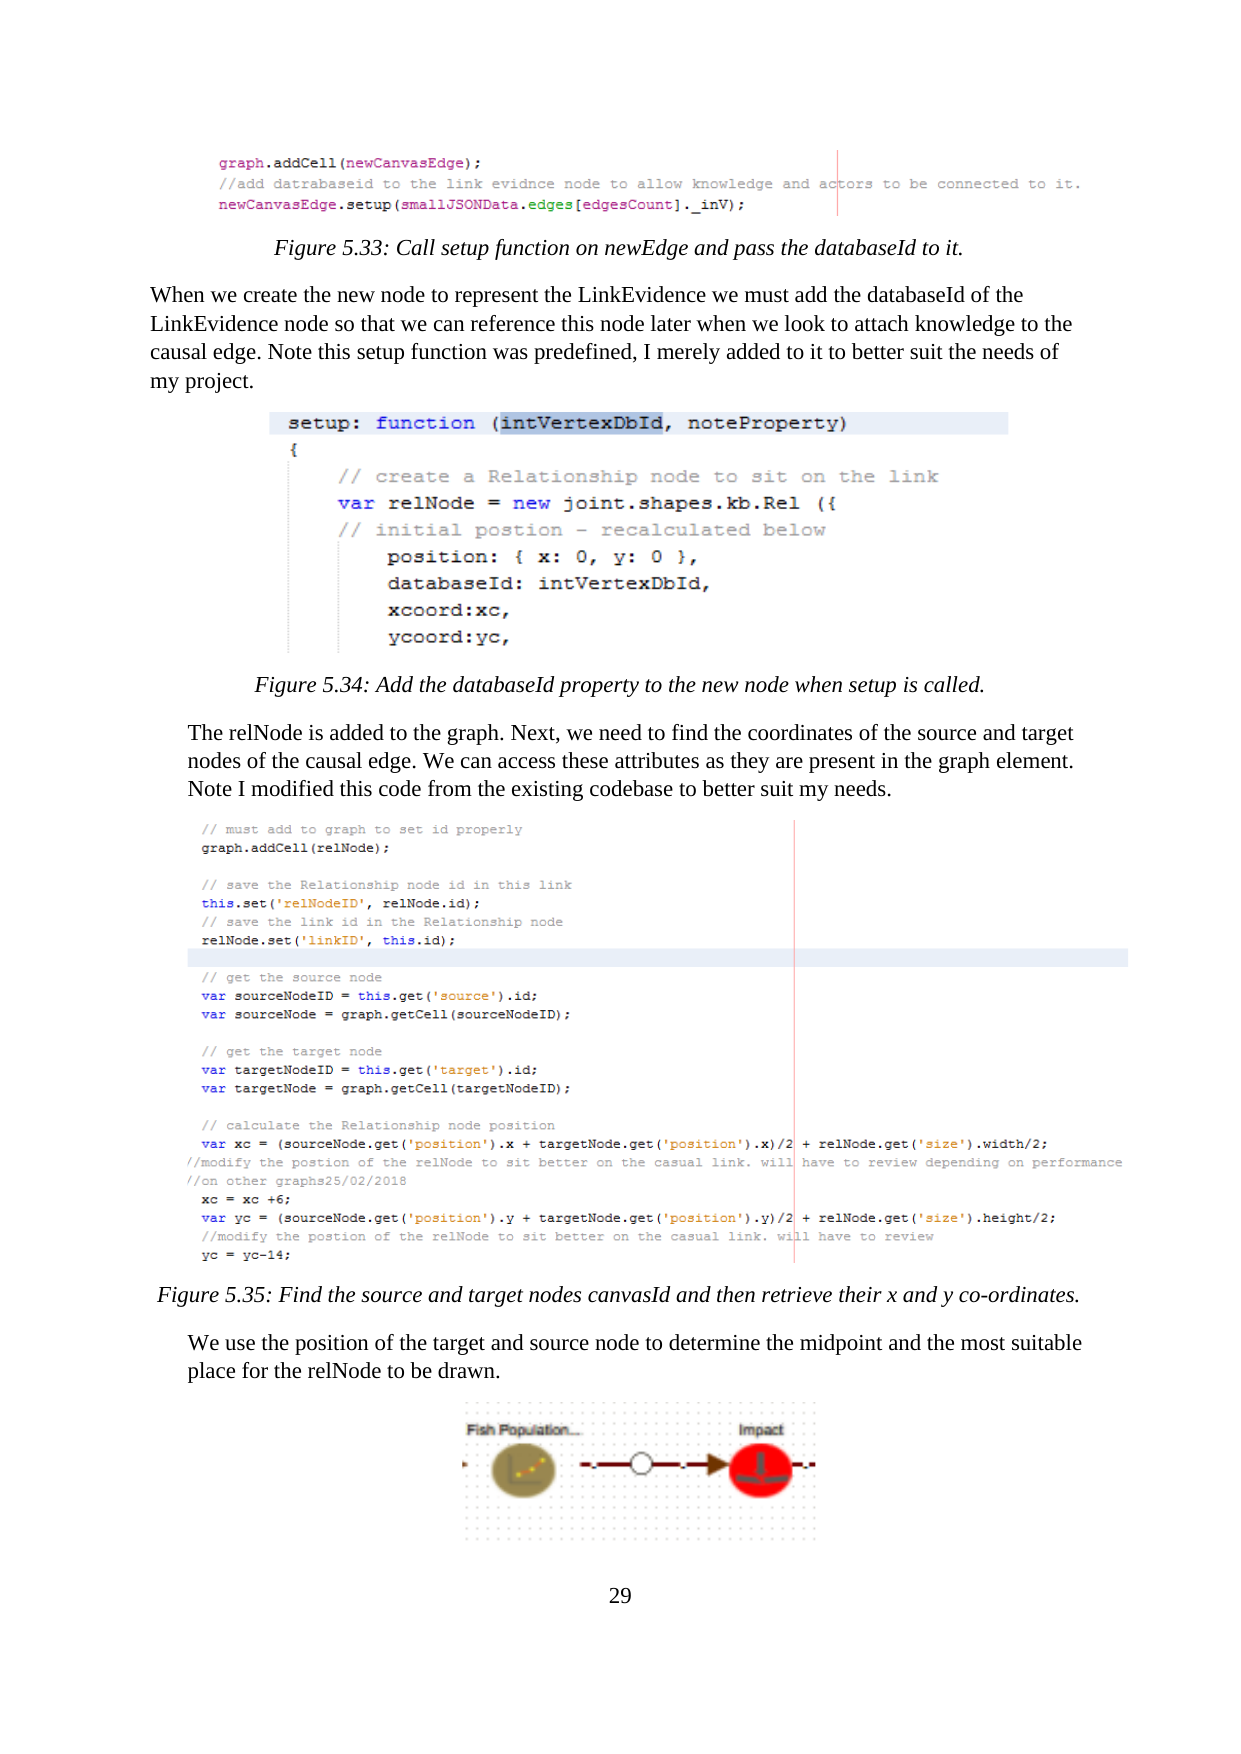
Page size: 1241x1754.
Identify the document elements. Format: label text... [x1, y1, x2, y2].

text When we create the new node to represent the LinkEvidence we must add the databaseId of the LinkEvidence node so that we can reference this node later when we look to attach knowledge to the causal edge. Note this setup function was predefined, I merely added to it to better suit the needs of my project. [150, 282, 1090, 393]
text We use the position of the target and source node to determine the midpoint and the most suitable place for the relNode to be drawn. [187, 1329, 1090, 1383]
picture [462, 1402, 816, 1549]
picture [187, 820, 1129, 1263]
text The relNode is added to the graph. Next, we need to find the coordinates of the source and target nodes of the causal edge. We can access these attributes as they are present in the graph element. Note I modified this code from the existing codebase to better suit my needs. [187, 718, 1090, 802]
picture [187, 150, 1129, 216]
picture [269, 412, 1009, 653]
